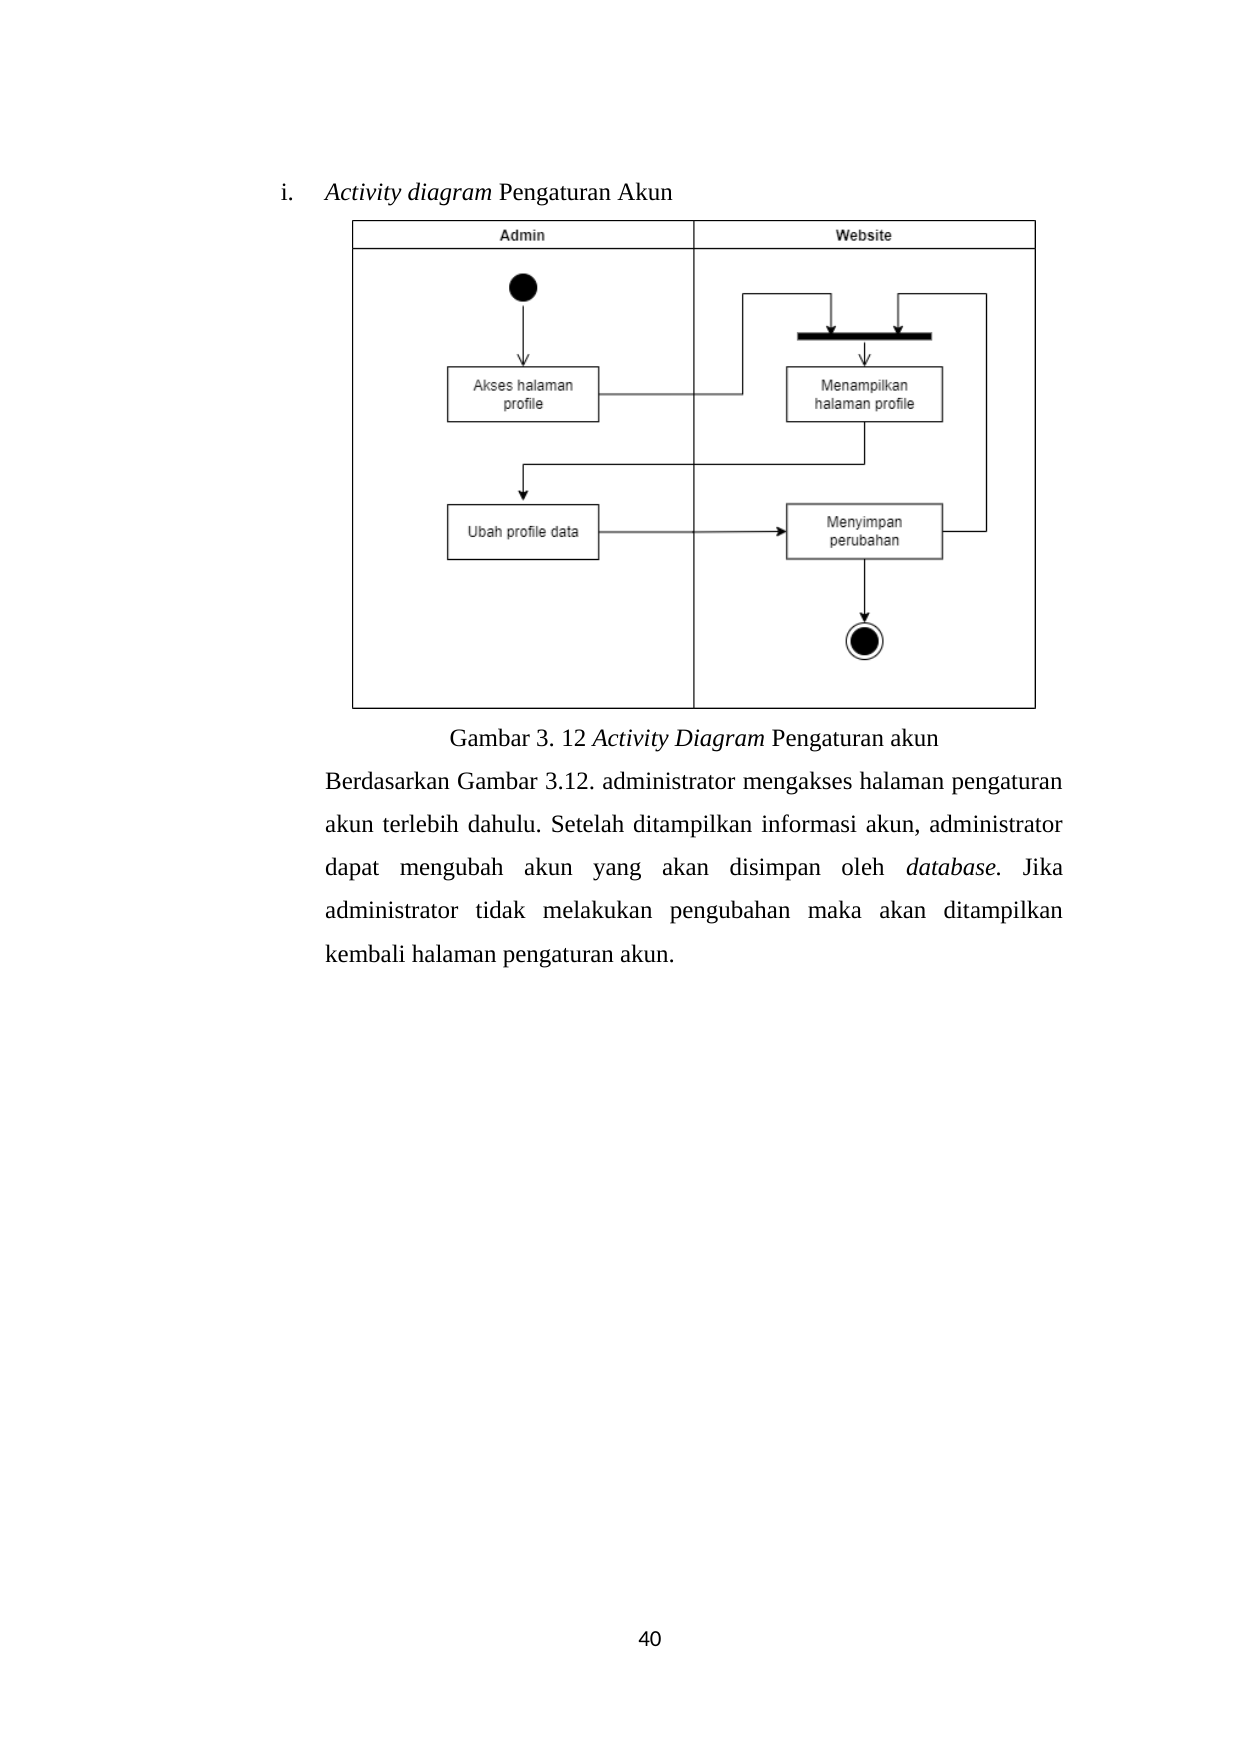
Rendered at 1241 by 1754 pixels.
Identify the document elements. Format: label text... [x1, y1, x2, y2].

picture [352, 220, 1036, 709]
list Gambar 3. 12 Activity Diagram Pengaturan akun [325, 723, 1063, 752]
list Berdasarkan Gambar 3.12. administrator mengakses halaman pengaturan akun terlebih dahulu. Setelah ditampilkan informasi akun, administrator dapat mengubah akun yang akan disimpan oleh database. Jika administrator tidak melakukan pengubahan maka akan ditampilkan kembali halaman pengaturan akun. [325, 766, 1063, 967]
list Activity diagram Pengaturan Akun [281, 177, 1063, 206]
